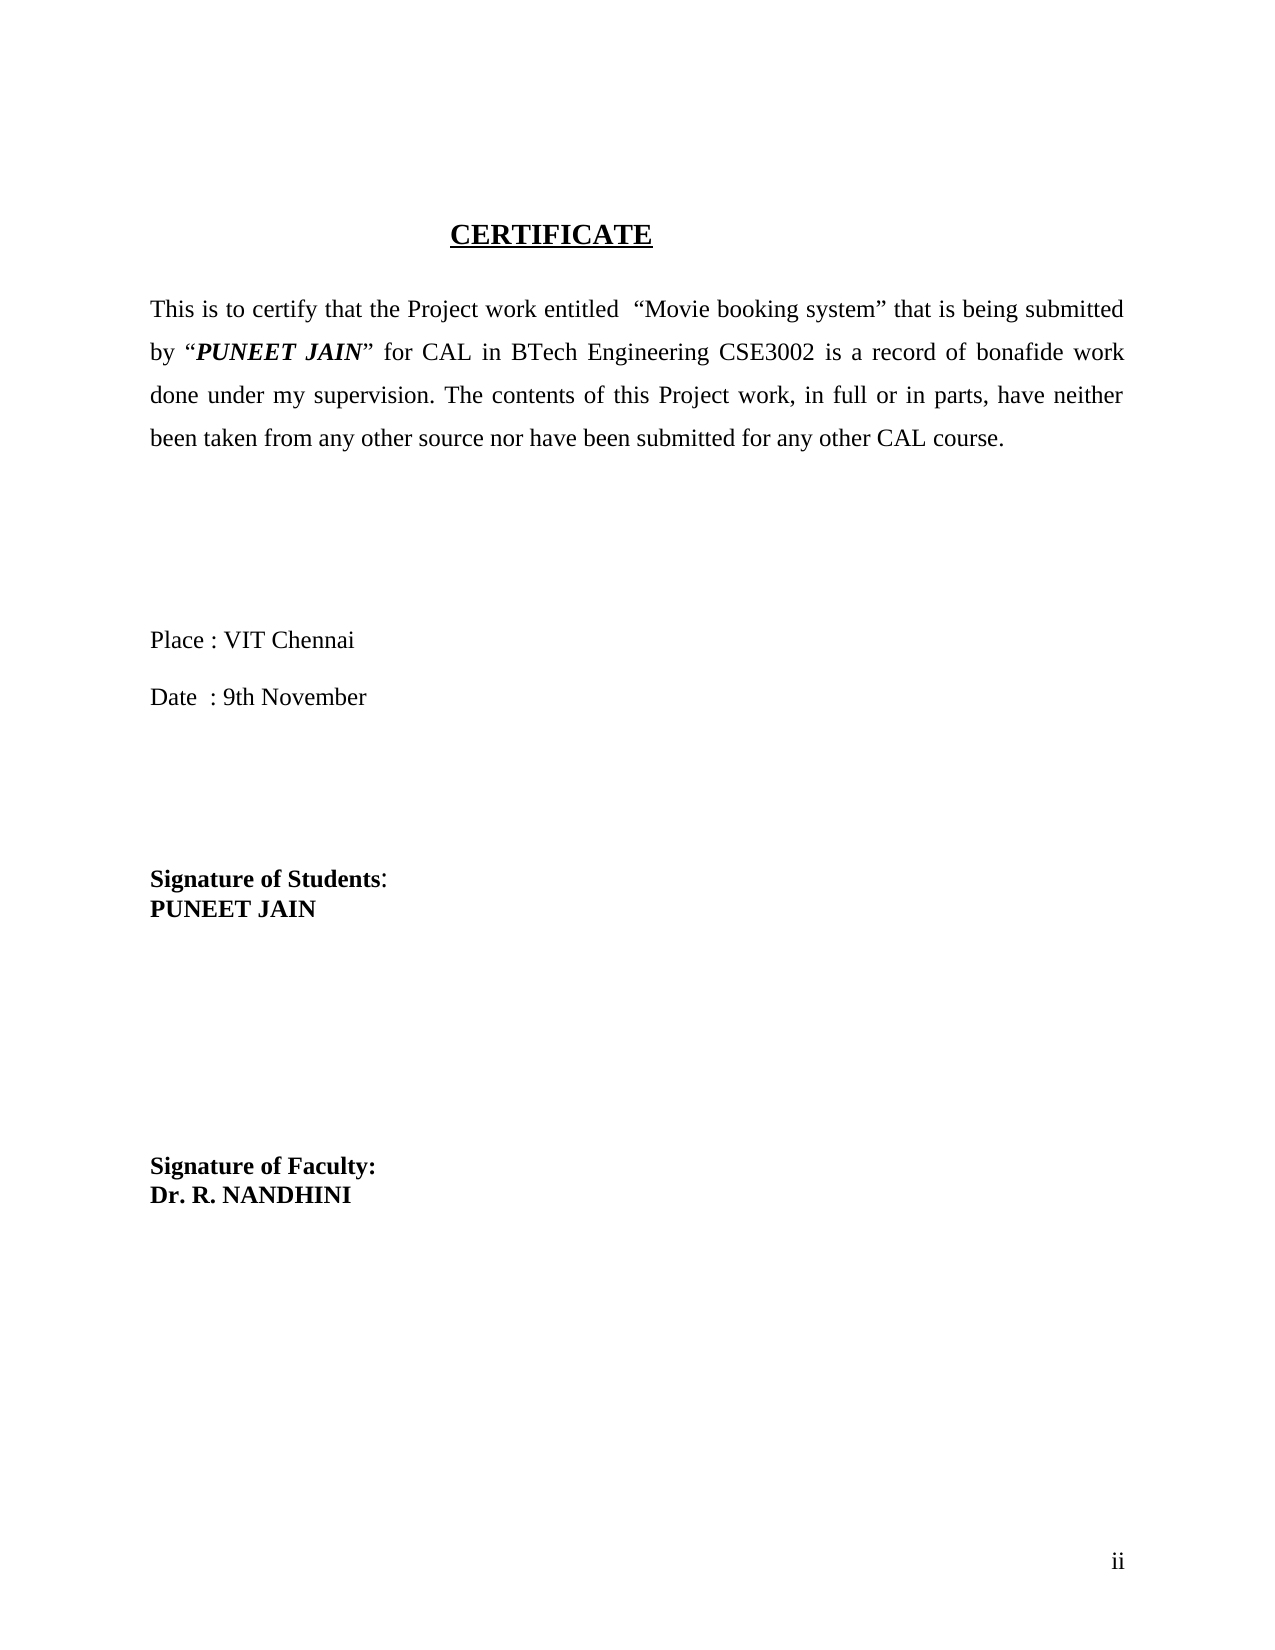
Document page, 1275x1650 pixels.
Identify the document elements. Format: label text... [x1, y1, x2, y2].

text Dr. R. NANDHINI [150, 1180, 1125, 1208]
text Place : VIT Chennai [150, 625, 1125, 654]
text Date : 9th November [150, 682, 1125, 711]
text This is to certify that the Project work entitled “Movie booking system” that is being submitted by “PUNEET JAIN” for CAL in BTech Engineering CSE3002 is a record of bonafide work done under my supervision. The contents of this Project work, in full or in parts, have neither been taken from any other source nor have been submitted for any other CAL course. [150, 294, 1125, 452]
text PUNEET JAIN [150, 894, 1125, 923]
text Signature of Students: [150, 860, 1125, 894]
text CERTIFICATE [375, 217, 1125, 251]
text Signature of Faculty: [150, 1151, 1125, 1180]
